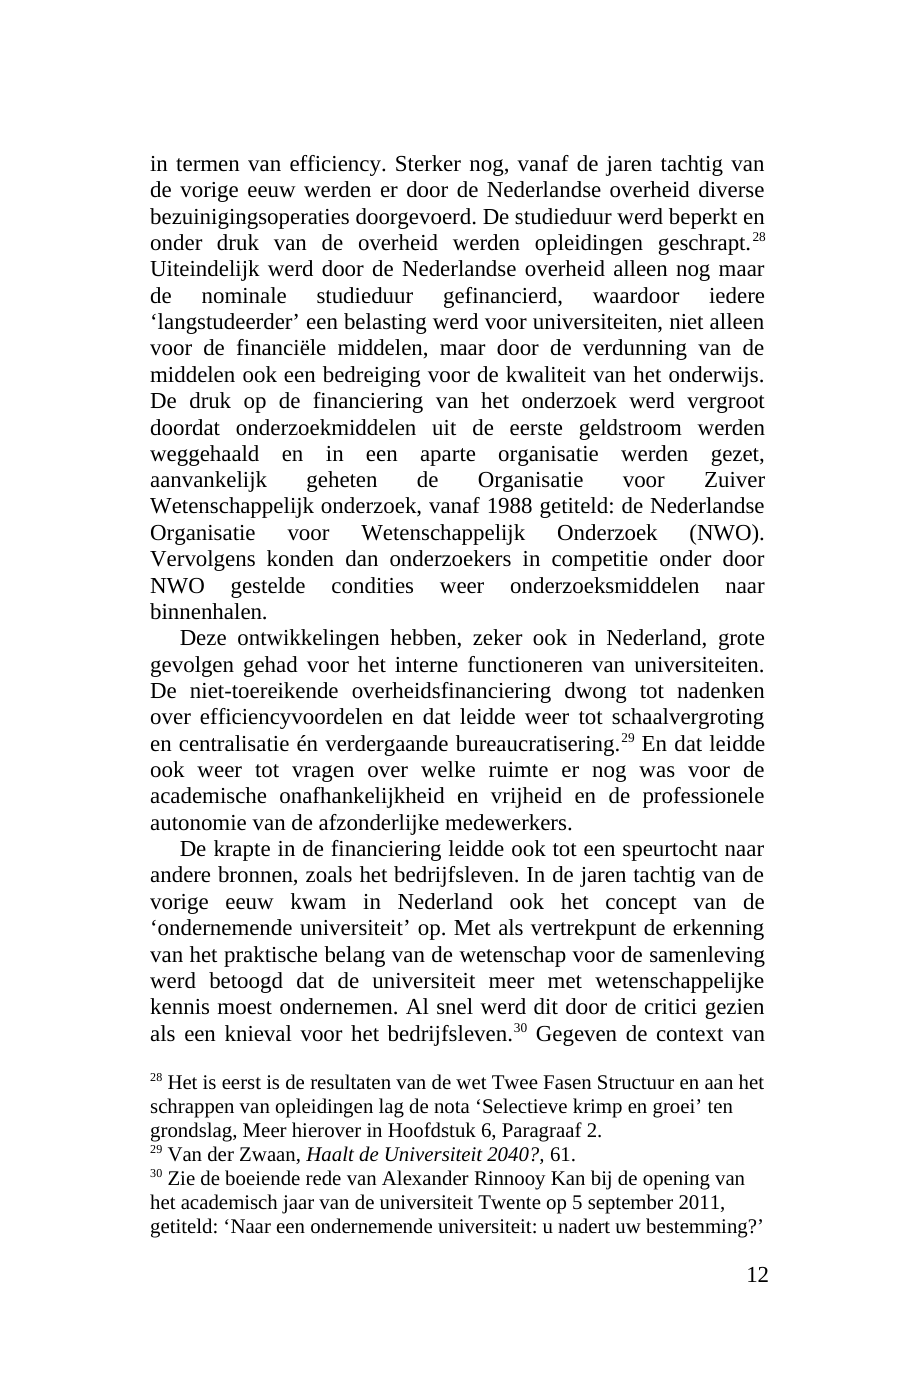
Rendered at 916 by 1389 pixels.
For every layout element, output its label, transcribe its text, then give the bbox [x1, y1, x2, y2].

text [150, 835, 766, 1046]
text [150, 150, 766, 624]
text Deze ontwikkelingen hebben, zeker ook in Nederland, grote gevolgen gehad voor het interne functioneren van universiteiten. De niet-toereikende overheidsfinanciering dwong tot nadenken over efficiencyvoordelen en dat leidde weer tot schaalvergroting en centralisatie én verdergaande bureaucratisering. En dat leidde ook weer tot vragen over welke ruimte er nog was voor de academische onafhankelijkheid en vrijheid en de professionele autonomie van de afzonderlijke medewerkers. [150, 624, 766, 835]
